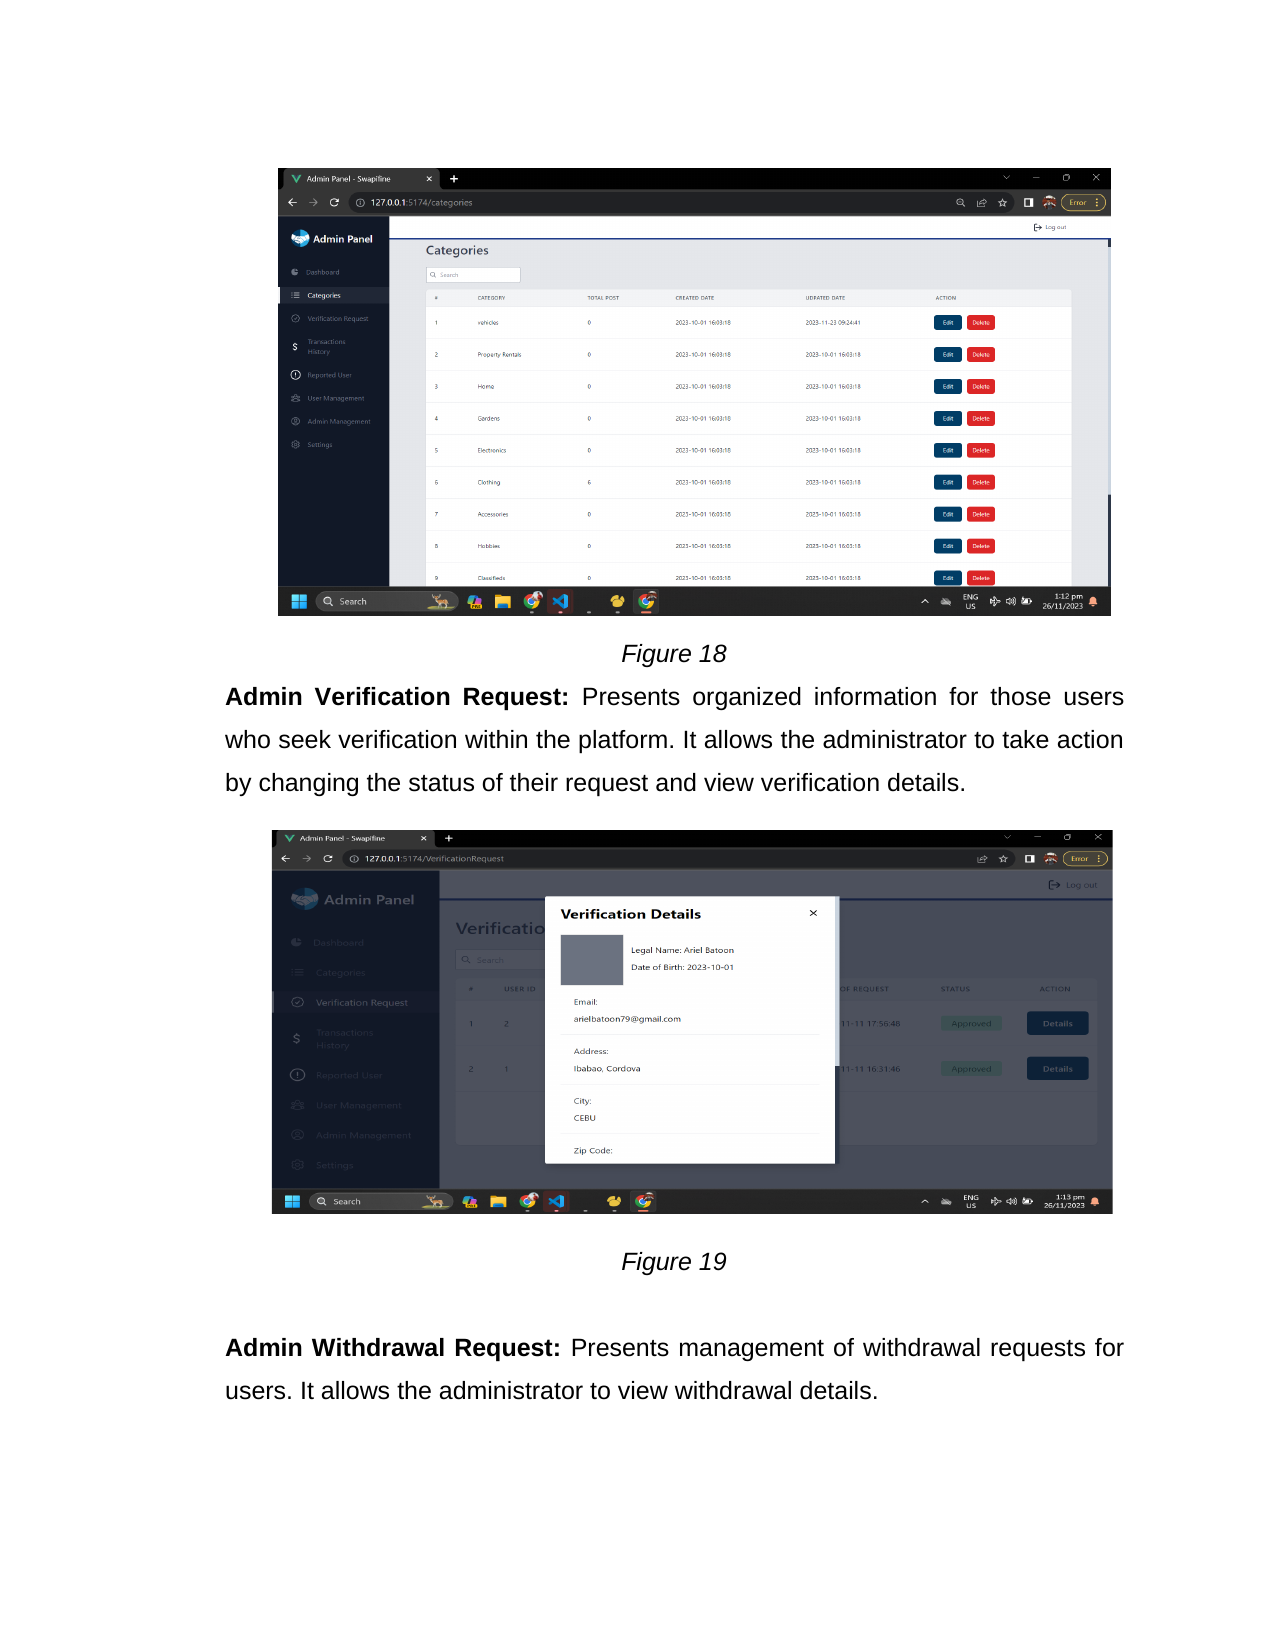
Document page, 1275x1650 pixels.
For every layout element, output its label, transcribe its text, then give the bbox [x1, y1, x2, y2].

text Figure 19 [225, 1171, 1125, 1275]
picture [278, 168, 1111, 616]
text Figure 18 [225, 538, 1125, 667]
text Admin Withdrawal Request: Presents management of withdrawal requests for users. It allows the administrator to view withdrawal details. [225, 1333, 1125, 1405]
text Admin Verification Request: Presents organized information for those users who seek verification within the platform. It allows the administrator to take action by changing the status of their request and view verification details. [225, 682, 1125, 797]
picture [271, 830, 1113, 1214]
